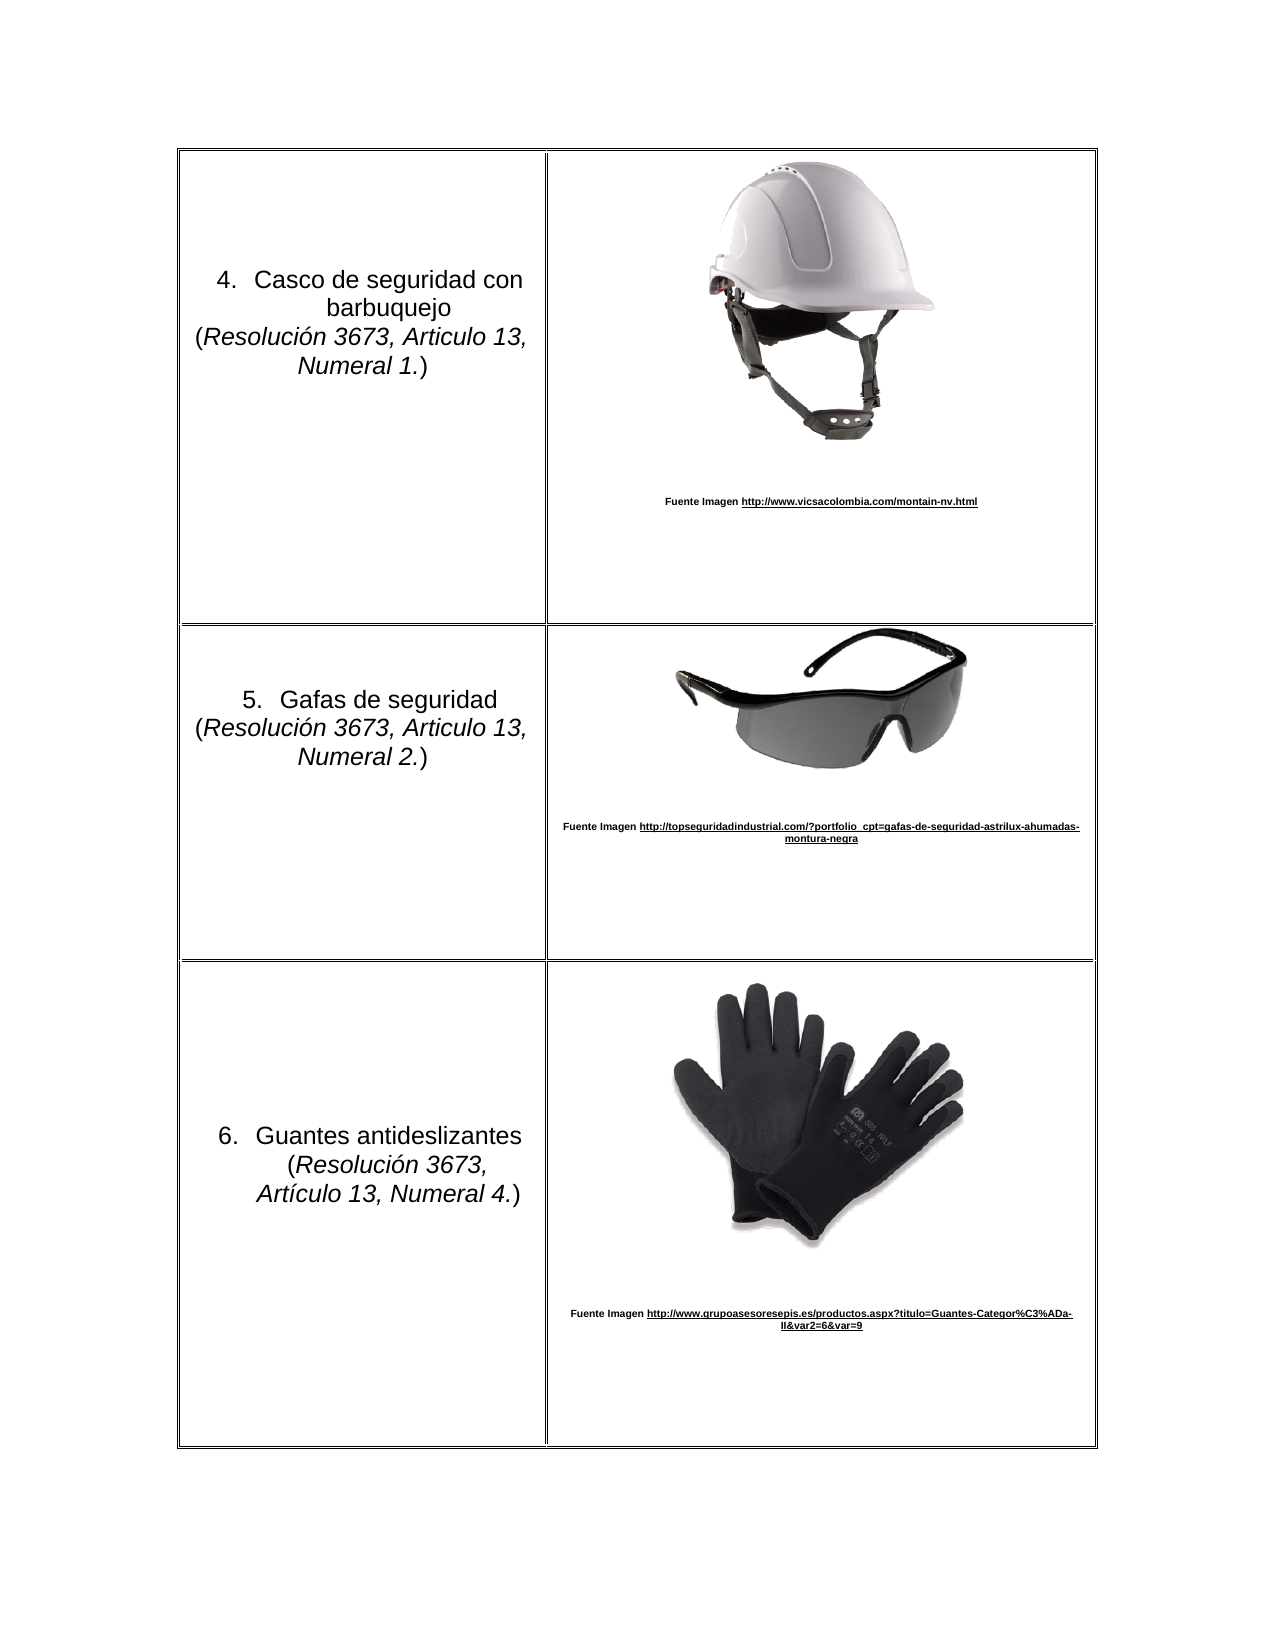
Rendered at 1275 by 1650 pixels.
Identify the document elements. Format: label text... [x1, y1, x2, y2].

table_cell Casco de seguridad con barbuquejo (Resolución 3673, Articulo 13, Numeral 1.) [180, 151, 546, 622]
table_cell Fuente Imagen http://www.grupoasesoresepis.es/productos.aspx?titulo=Guantes-Categor%C3%ADa-II&var2=6&var=9 [546, 959, 1096, 1446]
picture [694, 150, 948, 447]
picture [651, 962, 992, 1258]
picture [673, 625, 969, 771]
table_cell Guantes antideslizantes (Resolución 3673, Artículo 13, Numeral 4.) [179, 959, 546, 1446]
table_cell Fuente Imagen http://www.vicsacolombia.com/montain-nv.html [546, 151, 1095, 622]
table_cell Fuente Imagen http://topseguridadindustrial.com/?portfolio_cpt=gafas-de-seguridad-astrilux-ahumadas-montura-negra [548, 623, 1095, 959]
table_cell Gafas de seguridad (Resolución 3673, Articulo 13, Numeral 2.) [180, 623, 545, 959]
